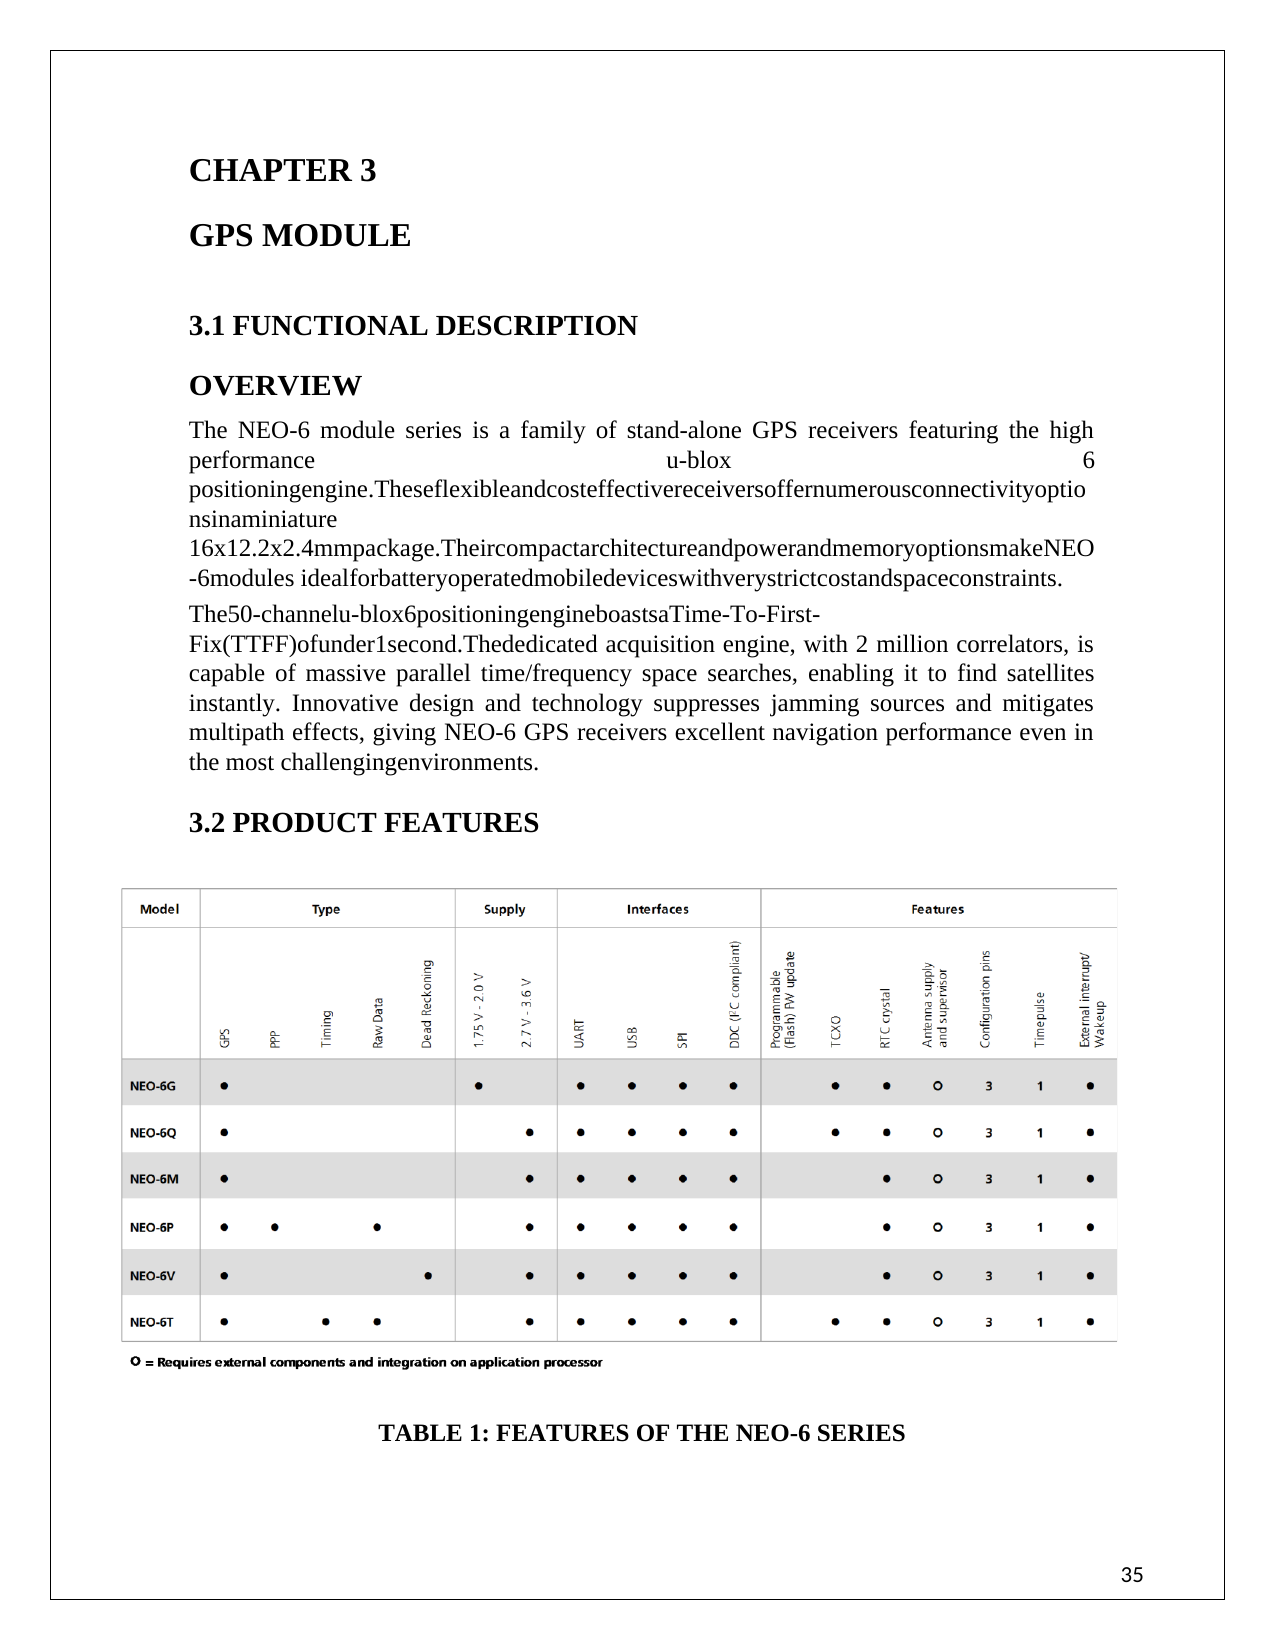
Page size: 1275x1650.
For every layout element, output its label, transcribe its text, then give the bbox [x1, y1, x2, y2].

subtitle OVERVIEW [189, 368, 1095, 402]
text The NEO-6 module series is a family of stand-alone GPS receivers featuring the high performance u-blox 6 positioningengine.Theseflexibleandcosteffectivereceiversoffernumerousconnectivityoptionsinaminiature 16x12.2x2.4mmpackage.TheircompactarchitectureandpowerandmemoryoptionsmakeNEO-6modules idealforbatteryoperatedmobiledeviceswithverystrictcostandspaceconstraints. [189, 415, 1095, 592]
text CHAPTER 3 [150, 150, 1095, 188]
text The50-channelu-blox6positioningengineboastsaTime-To-First-Fix(TTFF)ofunder1second.Thededicated acquisition engine, with 2 million correlators, is capable of massive parallel time/frequency space searches, enabling it to find satellites instantly. Innovative design and technology suppresses jamming sources and mitigates multipath effects, giving NEO-6 GPS receivers excellent navigation performance even in the most challengingenvironments. [189, 599, 1095, 776]
text TABLE 1: FEATURES OF THE NEO-6 SERIES [189, 1418, 1095, 1447]
subtitle 3.2 PRODUCT FEATURES [189, 805, 1095, 839]
subtitle 3.1 FUNCTIONAL DESCRIPTION [189, 308, 1095, 342]
picture [121, 888, 1118, 1370]
text GPS MODULE [150, 215, 1095, 253]
